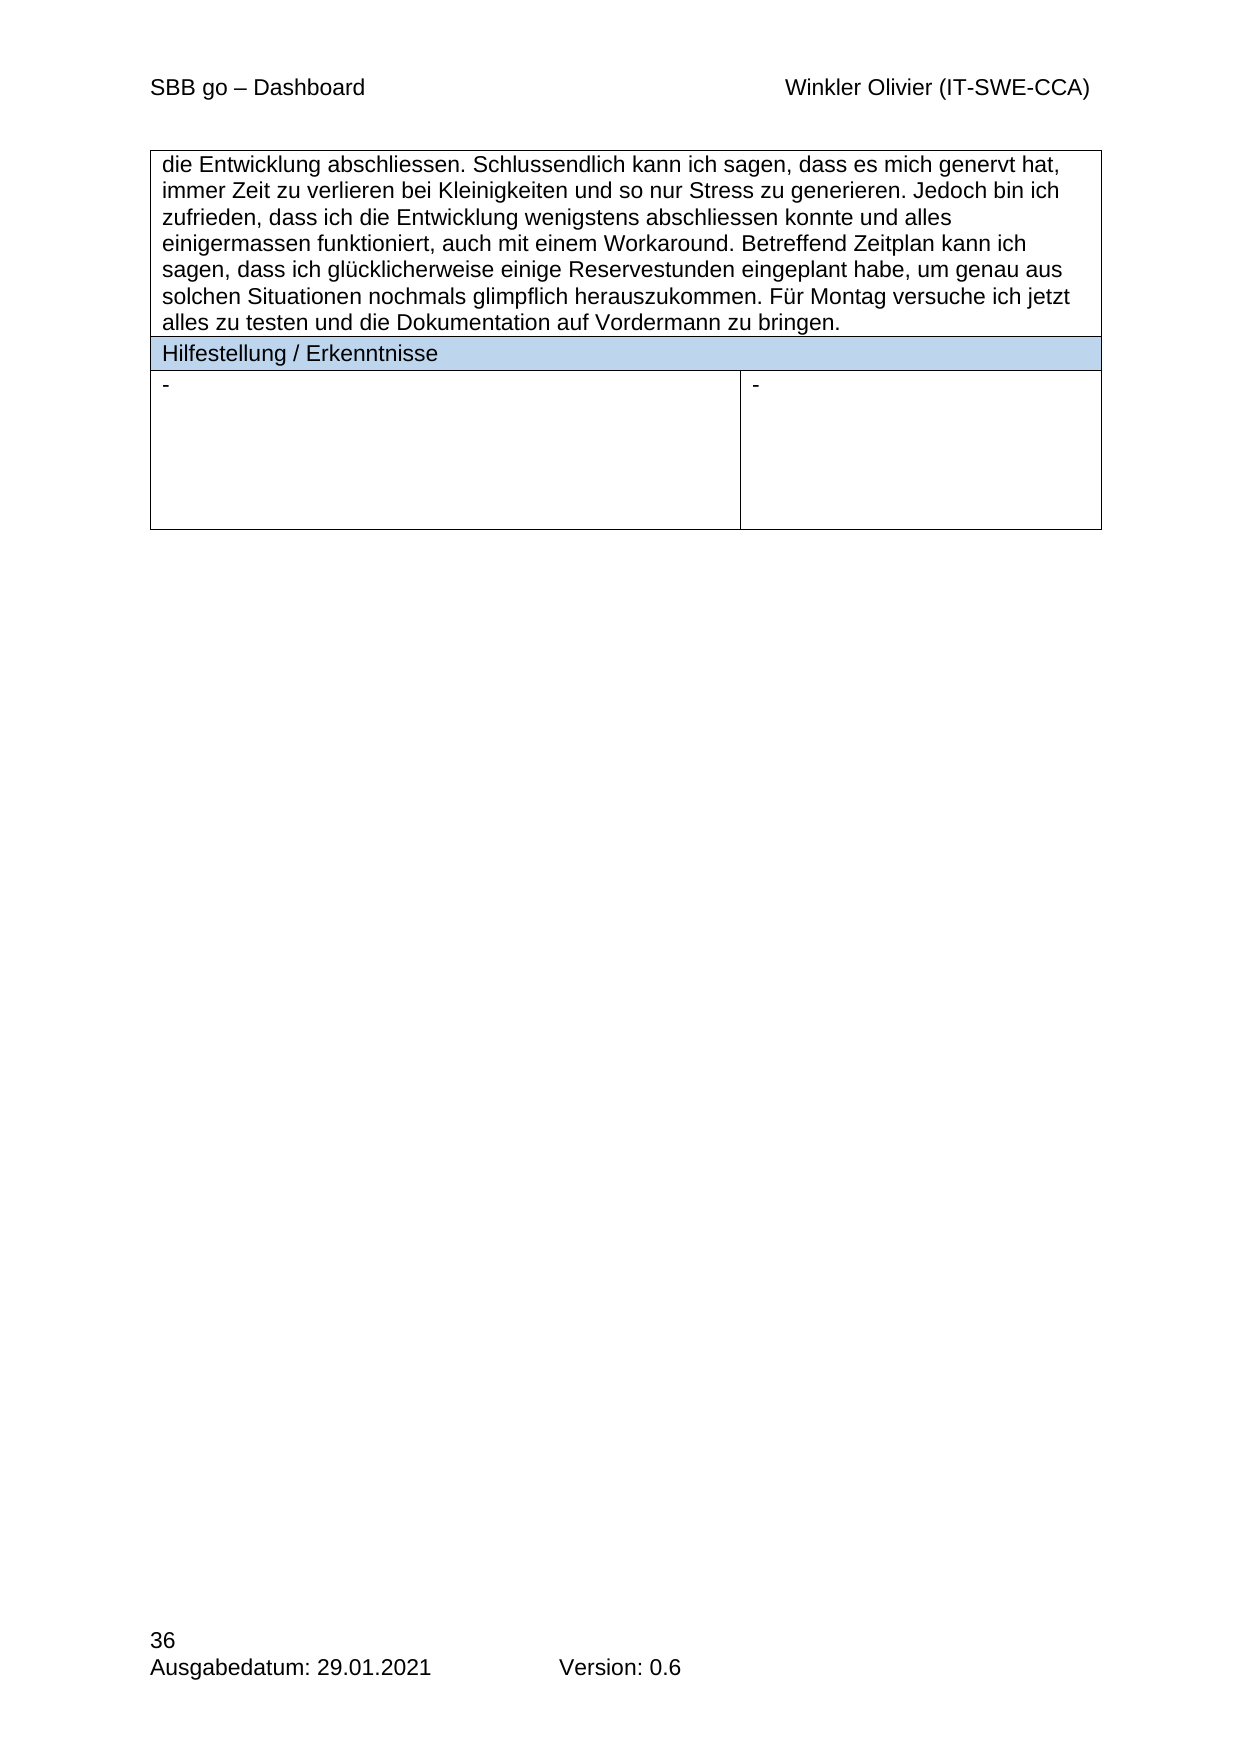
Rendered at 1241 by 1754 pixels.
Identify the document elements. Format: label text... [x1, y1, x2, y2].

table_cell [151, 151, 1101, 336]
table_cell Hilfestellung / Erkenntnisse [151, 337, 1101, 370]
table_cell - [151, 371, 740, 529]
table_cell - [741, 371, 1101, 529]
